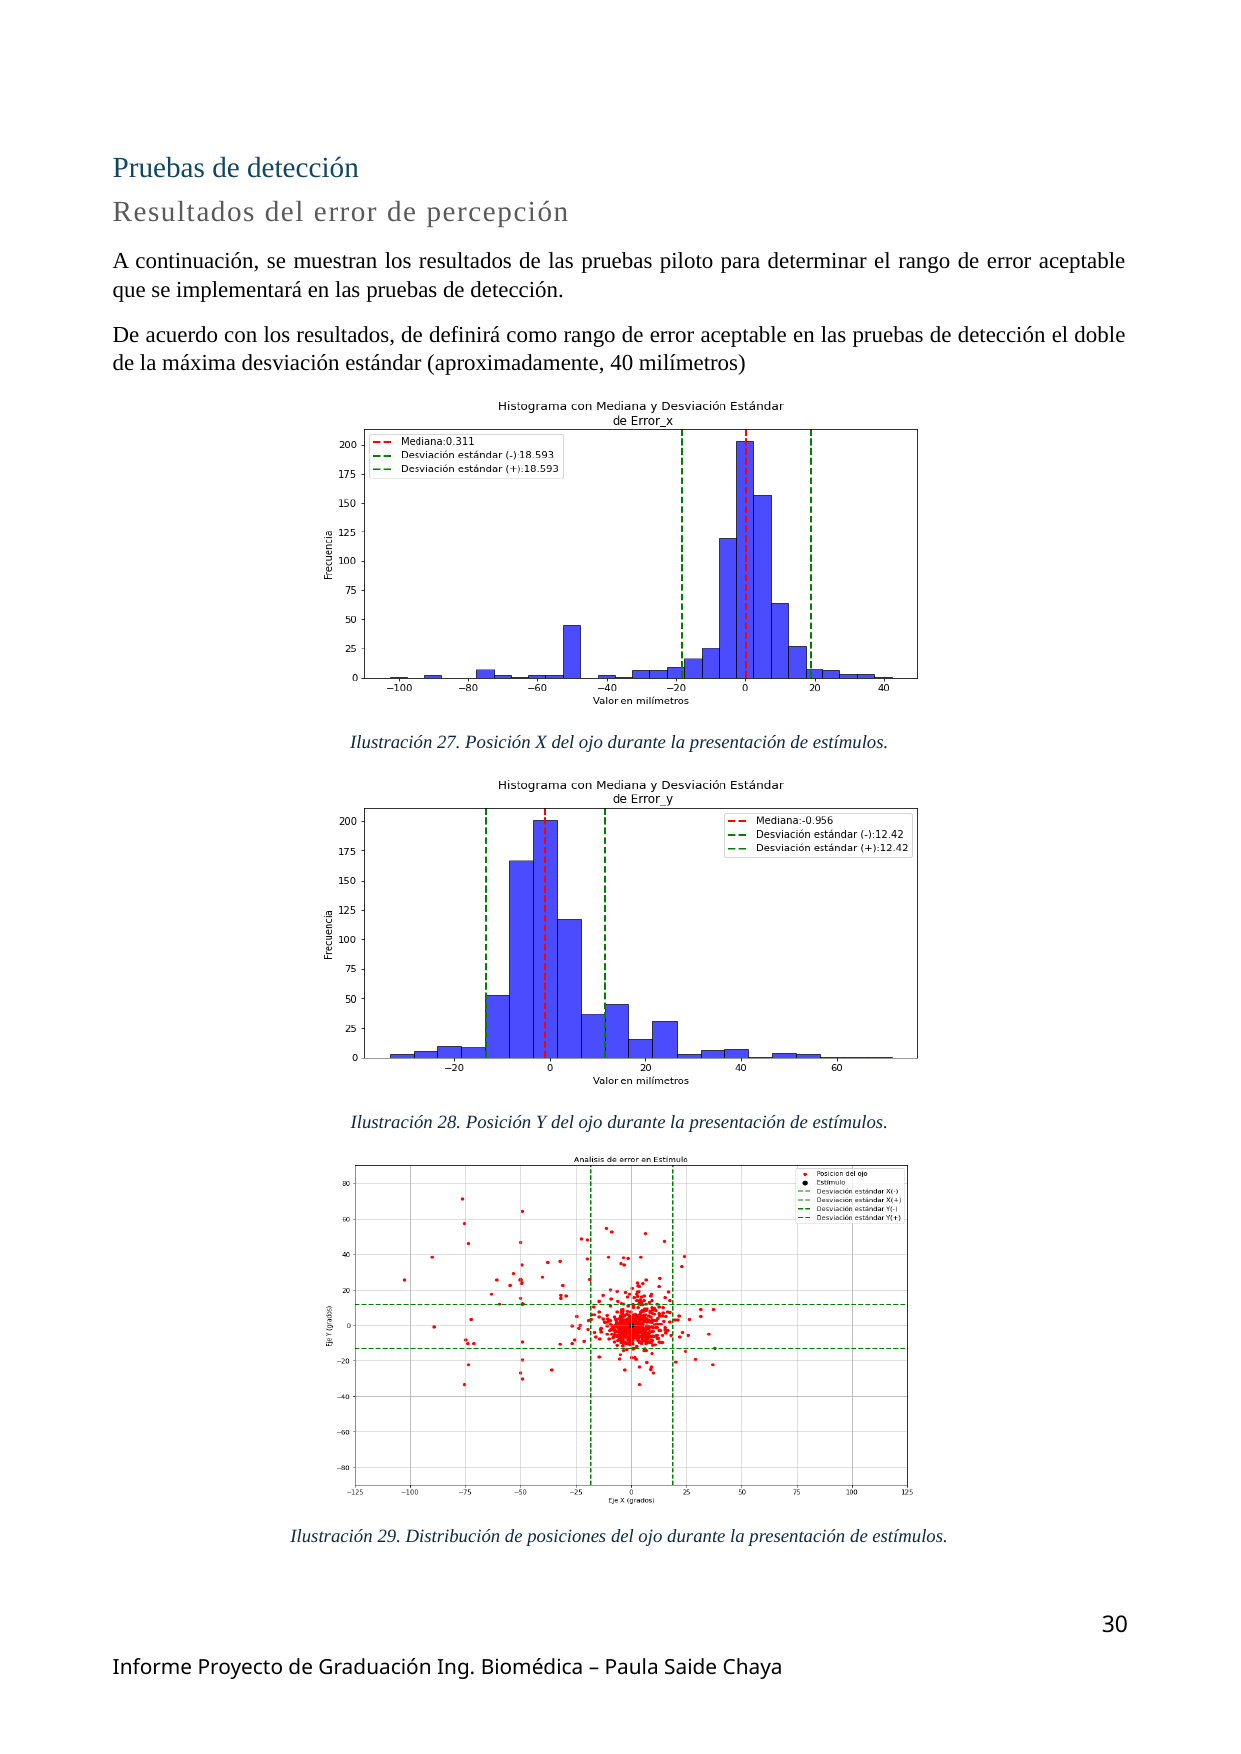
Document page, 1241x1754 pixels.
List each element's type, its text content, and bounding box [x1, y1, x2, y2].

picture [317, 773, 923, 1092]
picture [322, 1152, 918, 1507]
picture [317, 394, 923, 712]
subtitle Pruebas de detección [112, 150, 1128, 183]
text A continuación, se muestran los resultados de las pruebas piloto para determinar el rango de error aceptable que se implementará en las pruebas de detección. [112, 247, 1128, 302]
text Ilustración 27. Posición X del ojo durante la presentación de estímulos. [112, 731, 1128, 753]
subtitle Resultados del error de percepción [112, 194, 1128, 228]
text Ilustración 29. Distribución de posiciones del ojo durante la presentación de estímulos. [112, 1525, 1128, 1547]
text De acuerdo con los resultados, de definirá como rango de error aceptable en las pruebas de detección el doble de la máxima desviación estándar (aproximadamente, 40 milímetros) [112, 321, 1128, 376]
text Ilustración 28. Posición Y del ojo durante la presentación de estímulos. [112, 1111, 1128, 1132]
